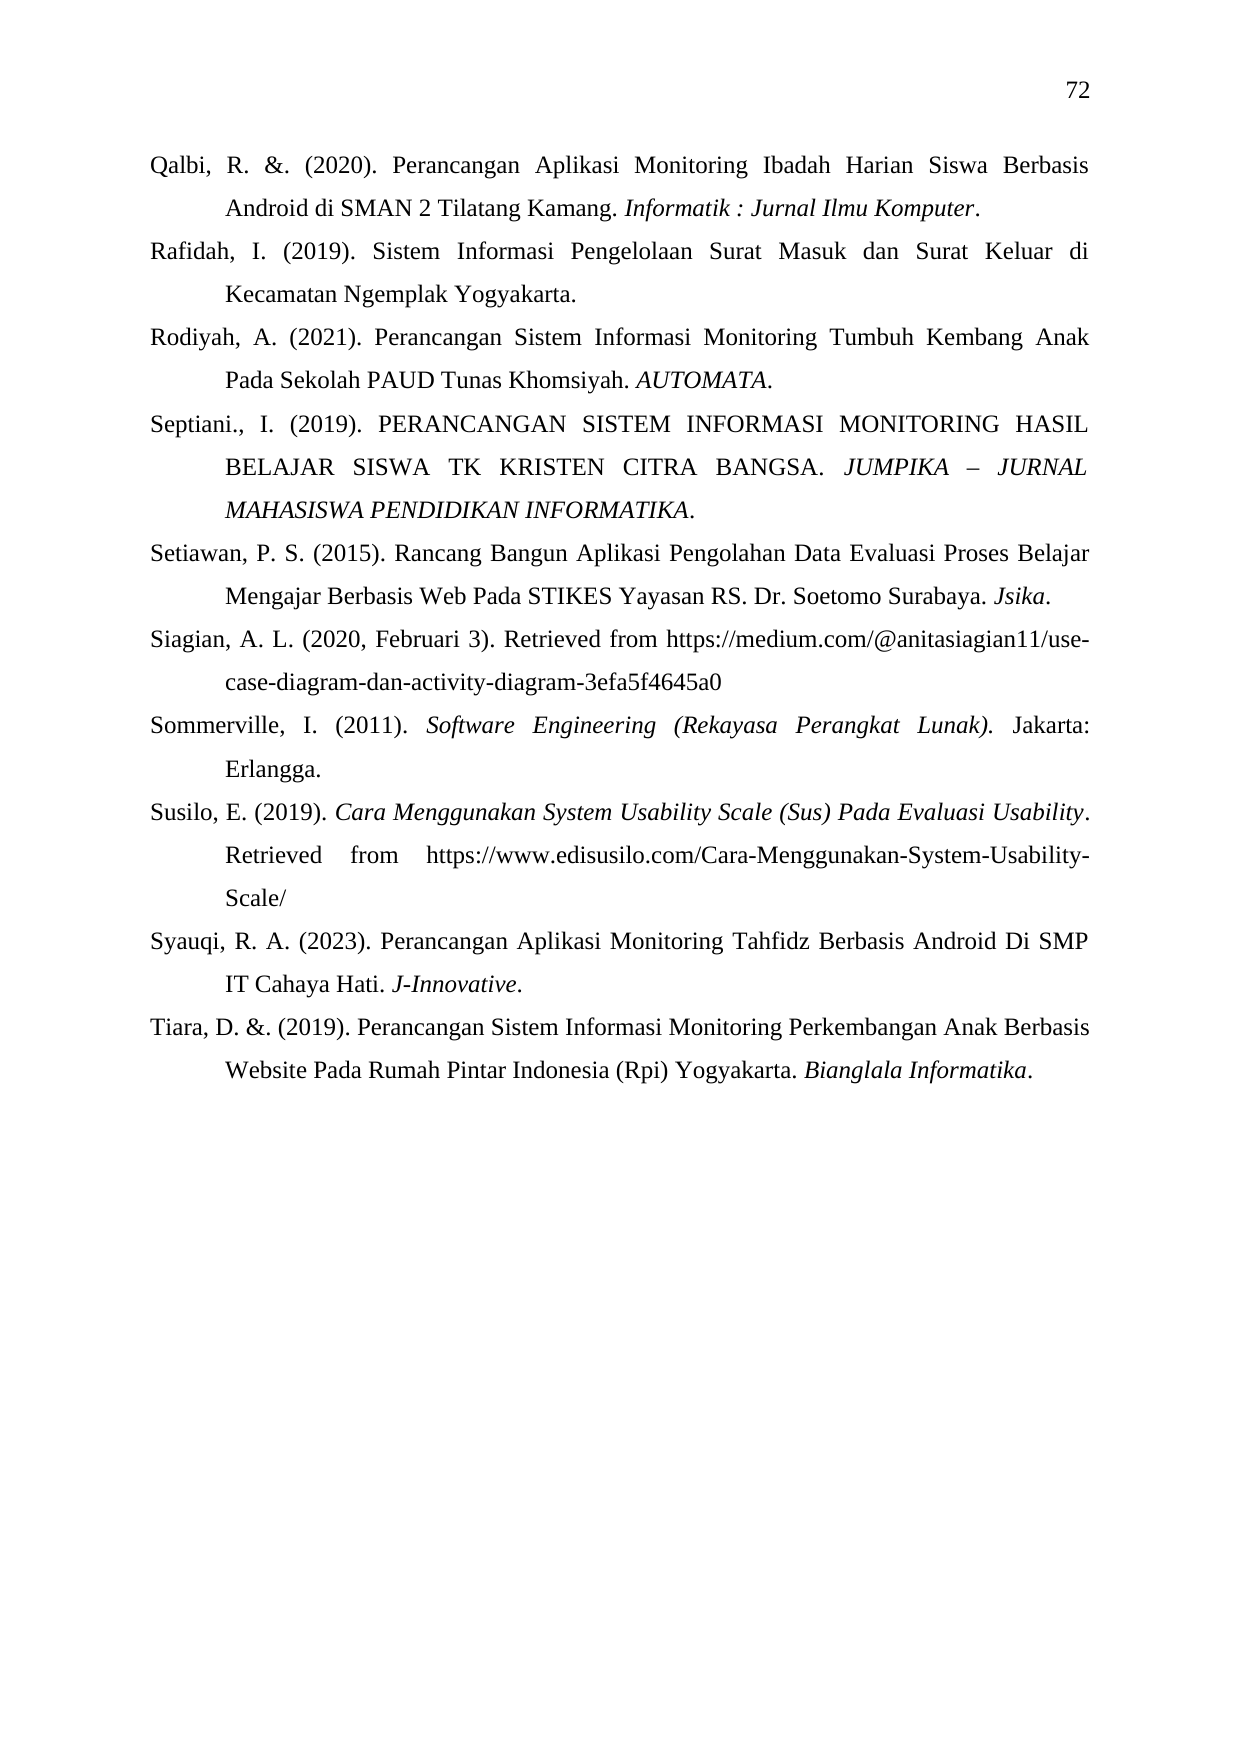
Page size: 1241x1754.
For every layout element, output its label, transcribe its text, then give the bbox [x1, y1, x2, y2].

text Syauqi, R. A. (2023). Perancangan Aplikasi Monitoring Tahfidz Berbasis Android Di SMP IT Cahaya Hati. J-Innovative. [150, 926, 1090, 998]
text Rafidah, I. (2019). Sistem Informasi Pengelolaan Surat Masuk dan Surat Keluar di Kecamatan Ngemplak Yogyakarta. [150, 236, 1090, 308]
text Sommerville, I. (2011). Software Engineering (Rekayasa Perangkat Lunak). Jakarta: Erlangga. [150, 711, 1090, 782]
text Septiani., I. (2019). PERANCANGAN SISTEM INFORMASI MONITORING HASIL BELAJAR SISWA TK KRISTEN CITRA BANGSA. JUMPIKA – JURNAL MAHASISWA PENDIDIKAN INFORMATIKA. [150, 409, 1090, 524]
text Qalbi, R. &. (2020). Perancangan Aplikasi Monitoring Ibadah Harian Siswa Berbasis Android di SMAN 2 Tilatang Kamang. Informatik : Jurnal Ilmu Komputer. [150, 150, 1090, 222]
text Rodiyah, A. (2021). Perancangan Sistem Informasi Monitoring Tumbuh Kembang Anak Pada Sekolah PAUD Tunas Khomsiyah. AUTOMATA. [150, 322, 1090, 394]
text Siagian, A. L. (2020, Februari 3). Retrieved from https://medium.com/@anitasiagian11/use-case-diagram-dan-activity-diagram-3efa5f4645a0 [150, 624, 1090, 696]
text Susilo, E. (2019). Cara Menggunakan System Usability Scale (Sus) Pada Evaluasi Usability. Retrieved from https://www.edisusilo.com/Cara-Menggunakan-System-Usability-Scale/ [150, 797, 1090, 912]
text Tiara, D. &. (2019). Perancangan Sistem Informasi Monitoring Perkembangan Anak Berbasis Website Pada Rumah Pintar Indonesia (Rpi) Yogyakarta. Bianglala Informatika. [150, 1012, 1090, 1084]
text Setiawan, P. S. (2015). Rancang Bangun Aplikasi Pengolahan Data Evaluasi Proses Belajar Mengajar Berbasis Web Pada STIKES Yayasan RS. Dr. Soetomo Surabaya. Jsika. [150, 538, 1090, 610]
